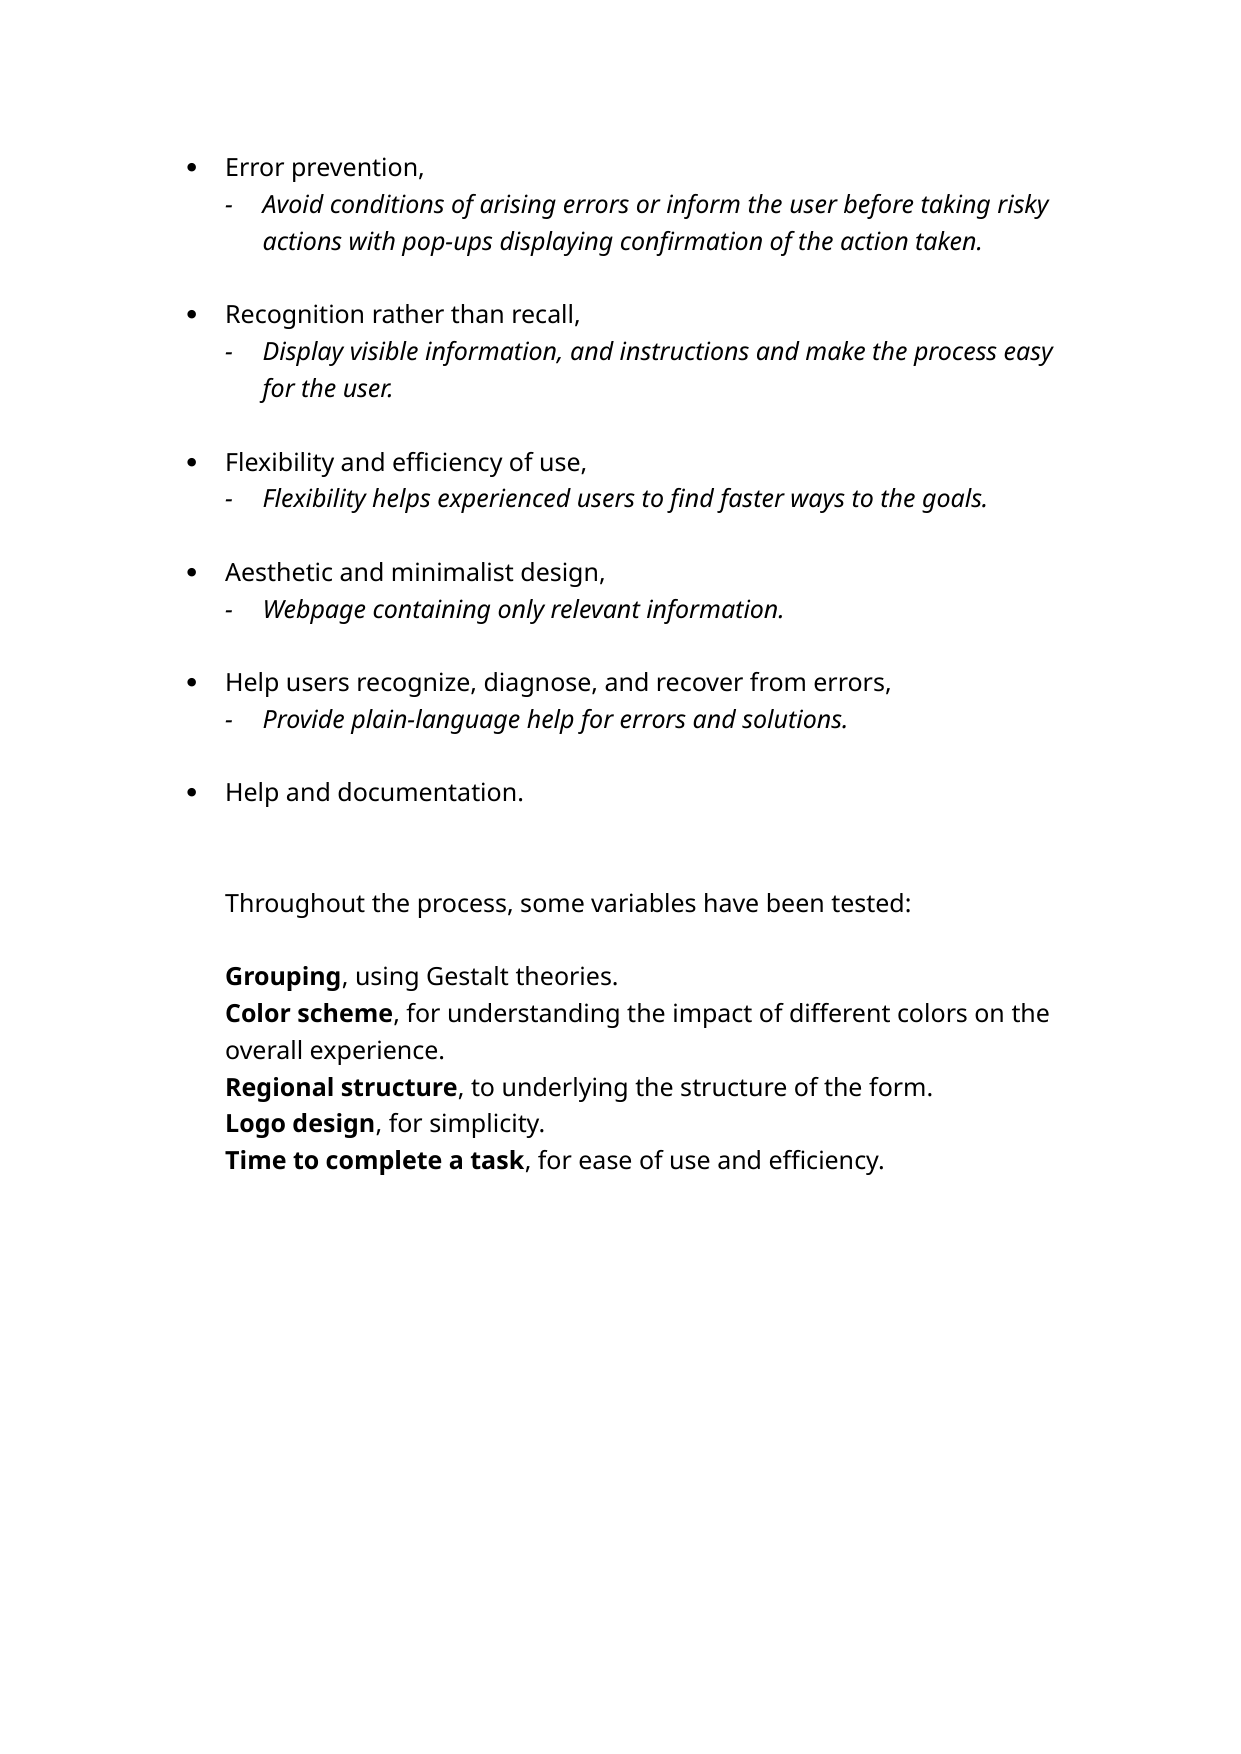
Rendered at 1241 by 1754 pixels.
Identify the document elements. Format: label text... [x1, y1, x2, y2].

list Logo design, for simplicity. [225, 1106, 1090, 1140]
list Grouping, using Gestalt theories. [225, 922, 1090, 993]
list Throughout the process, some variables have been tested: [225, 885, 1090, 919]
list Help and documentation. [187, 775, 1090, 809]
list Recognition rather than recall, [187, 297, 1090, 331]
list Help users recognize, diagnose, and recover from errors, [187, 665, 1090, 699]
list Avoid conditions of arising errors or inform the user before taking risky actions with pop-ups displaying confirmation of the action taken. [225, 187, 1090, 258]
list Aesthetic and minimalist design, [187, 554, 1090, 588]
list Time to complete a task, for ease of use and efficiency. [225, 1143, 1090, 1177]
list Color scheme, for understanding the impact of different colors on the overall experience. [225, 996, 1090, 1067]
list Webpage containing only relevant information. [225, 591, 1090, 625]
list Provide plain-language help for errors and solutions. [225, 702, 1090, 736]
list Flexibility helps experienced users to find faster ways to the goals. [225, 481, 1090, 515]
list Flexibility and efficiency of use, [187, 444, 1090, 478]
list Error prevention, [187, 150, 1090, 184]
list Regional structure, to underlying the structure of the form. [225, 1069, 1090, 1103]
list Display visible information, and instructions and make the process easy for the user. [225, 334, 1090, 405]
